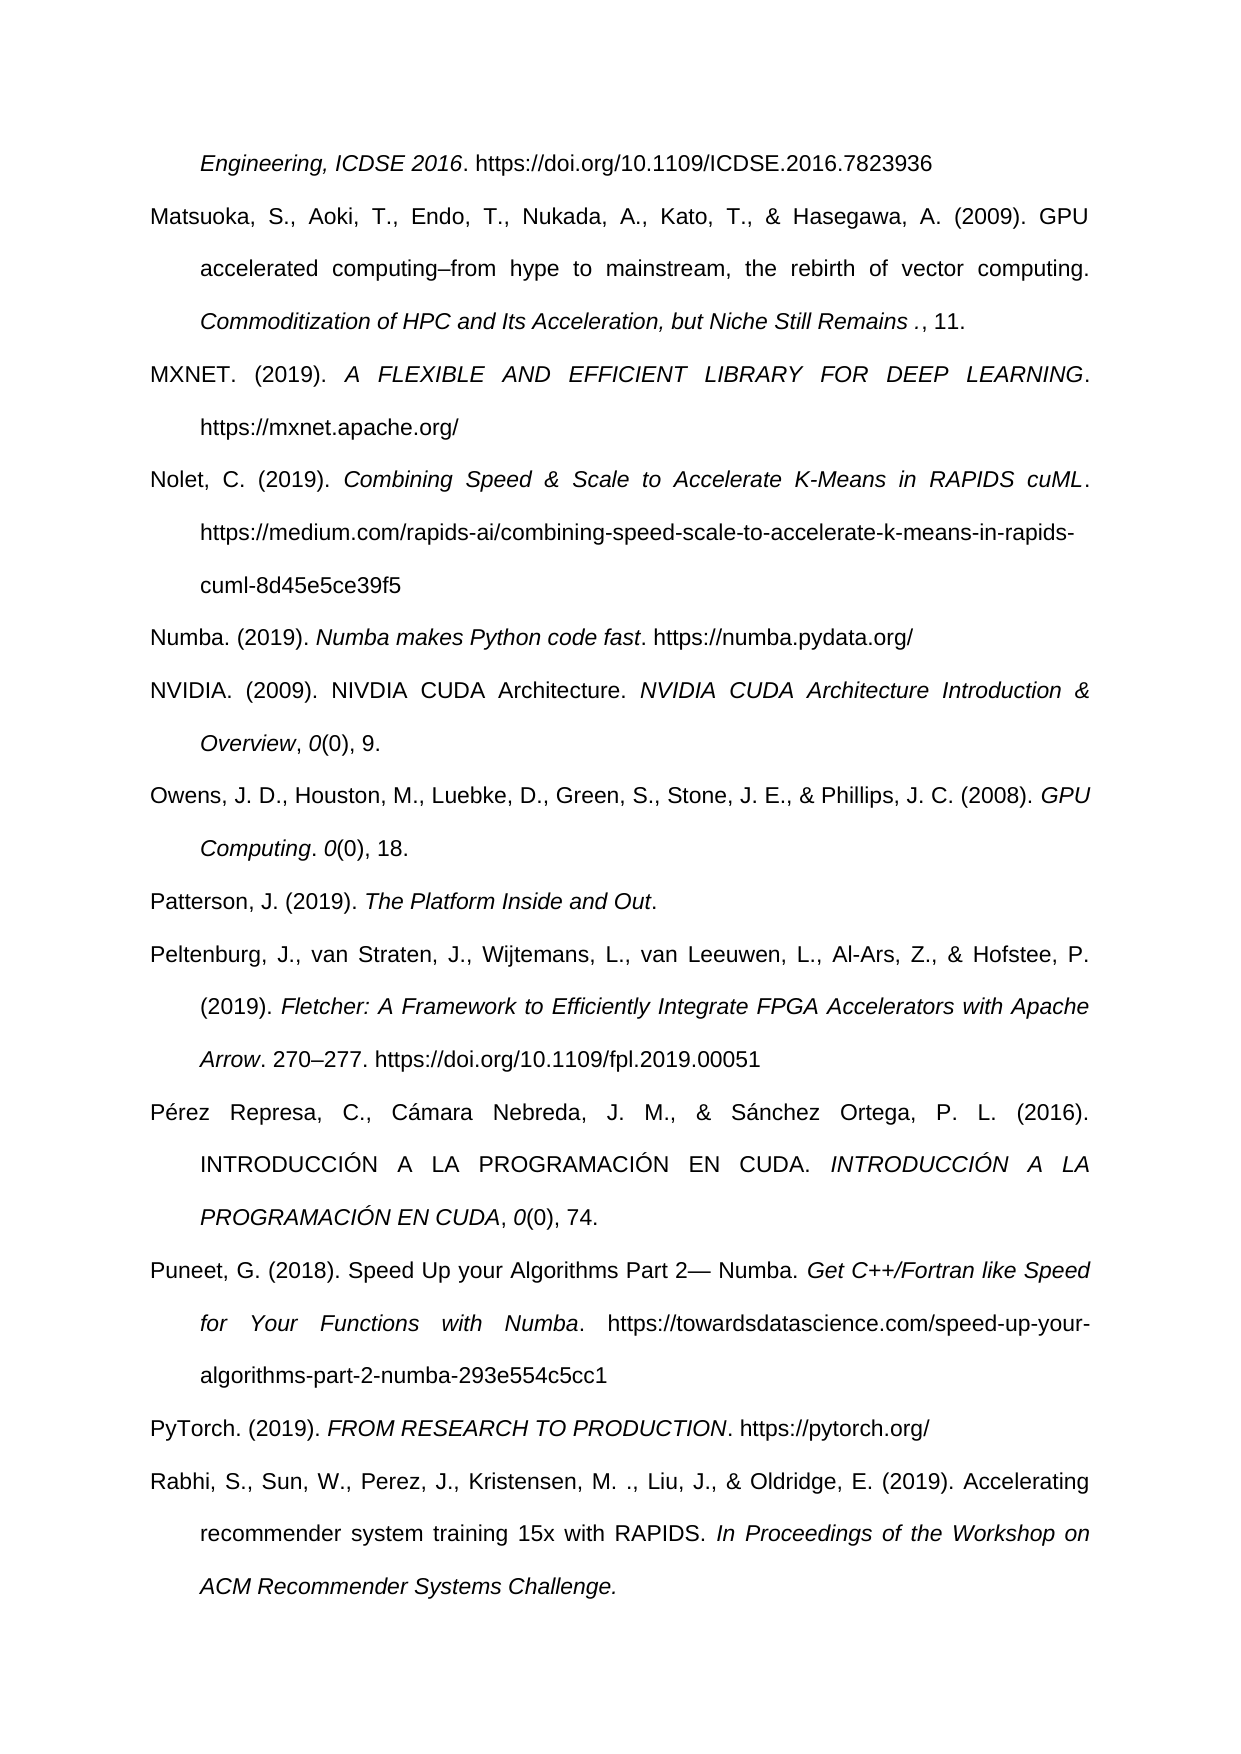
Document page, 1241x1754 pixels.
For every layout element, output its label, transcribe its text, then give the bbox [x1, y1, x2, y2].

text Peltenburg, J., van Straten, J., Wijtemans, L., van Leeuwen, L., Al-Ars, Z., & Hofstee, P. (2019). Fletcher: A Framework to Efficiently Integrate FPGA Accelerators with Apache Arrow. 270–277. https://doi.org/10.1109/fpl.2019.00051 [150, 941, 1090, 1072]
text PyTorch. (2019). FROM RESEARCH TO PRODUCTION. https://pytorch.org/ [150, 1415, 1090, 1441]
text Rabhi, S., Sun, W., Perez, J., Kristensen, M. ., Liu, J., & Oldridge, E. (2019). Accelerating recommender system training 15x with RAPIDS. In Proceedings of the Workshop on ACM Recommender Systems Challenge. [150, 1468, 1090, 1599]
text Owens, J. D., Houston, M., Luebke, D., Green, S., Stone, J. E., & Phillips, J. C. (2008). GPU Computing. 0(0), 18. [150, 782, 1090, 862]
text Puneet, G. (2018). Speed Up your Algorithms Part 2— Numba. Get C++/Fortran like Speed for Your Functions with Numba. https://towardsdatascience.com/speed-up-your-algorithms-part-2-numba-293e554c5cc1 [150, 1257, 1090, 1389]
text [150, 150, 1090, 176]
text Pérez Represa, C., Cámara Nebreda, J. M., & Sánchez Ortega, P. L. (2016). INTRODUCCIÓN A LA PROGRAMACIÓN EN CUDA. INTRODUCCIÓN A LA PROGRAMACIÓN EN CUDA, 0(0), 74. [150, 1099, 1090, 1231]
text Patterson, J. (2019). The Platform Inside and Out. [150, 888, 1090, 914]
text NVIDIA. (2009). NIVDIA CUDA Architecture. NVIDIA CUDA Architecture Introduction & Overview, 0(0), 9. [150, 677, 1090, 756]
text Matsuoka, S., Aoki, T., Endo, T., Nukada, A., Kato, T., & Hasegawa, A. (2009). GPU accelerated computing–from hype to mainstream, the rebirth of vector computing. Commoditization of HPC and Its Acceleration, but Niche Still Remains ., 11. [150, 203, 1090, 334]
text Nolet, C. (2019). Combining Speed & Scale to Accelerate K-Means in RAPIDS cuML. https://medium.com/rapids-ai/combining-speed-scale-to-accelerate-k-means-in-rapids-cuml-8d45e5ce39f5 [150, 466, 1090, 598]
text MXNET. (2019). A FLEXIBLE AND EFFICIENT LIBRARY FOR DEEP LEARNING. https://mxnet.apache.org/ [150, 361, 1090, 440]
text Numba. (2019). Numba makes Python code fast. https://numba.pydata.org/ [150, 624, 1090, 651]
